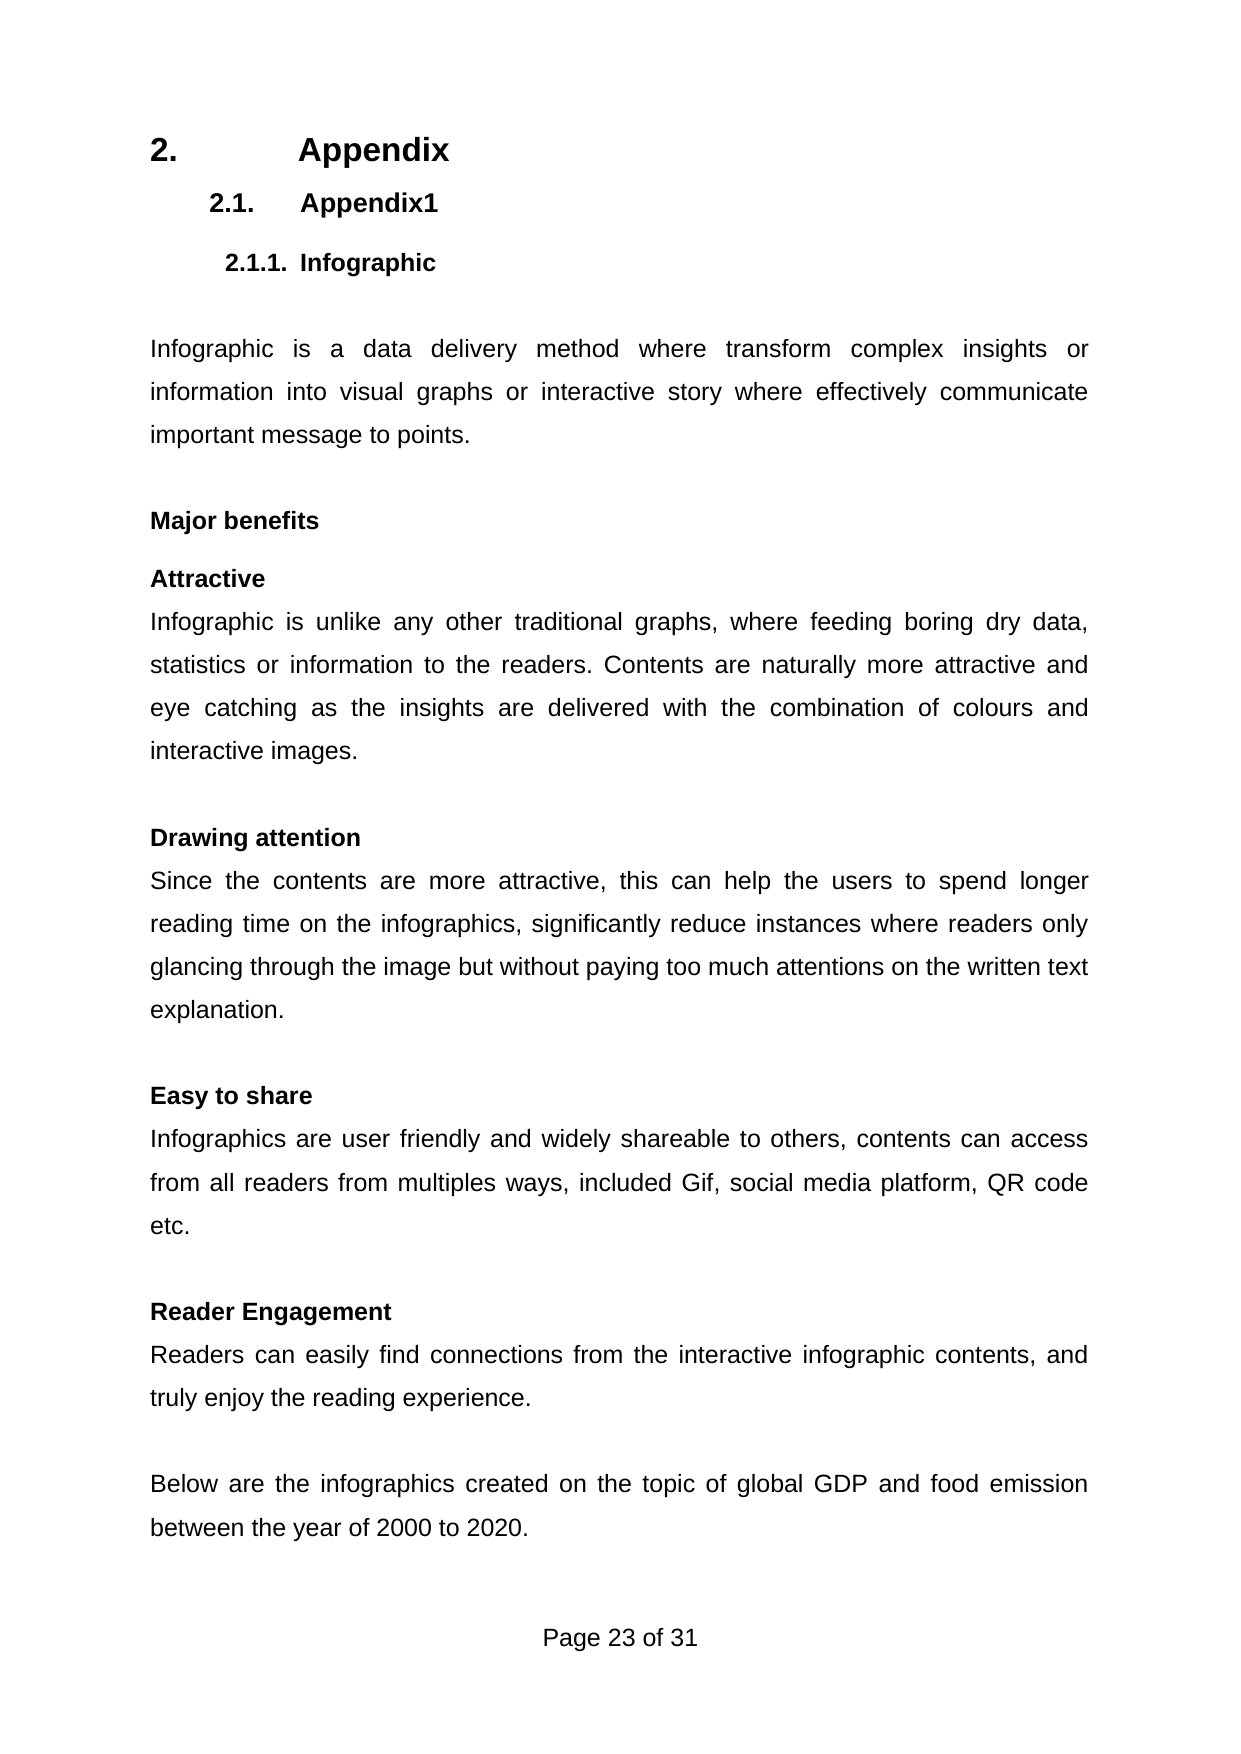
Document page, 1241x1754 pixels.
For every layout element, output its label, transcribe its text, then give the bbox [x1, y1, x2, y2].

subtitle Appendix1 [209, 187, 1090, 219]
subtitle Appendix [150, 130, 1090, 168]
text Since the contents are more attractive, this can help the users to spend longer reading time on the infographics, significantly reduce instances where readers only glancing through the image but without paying too much attentions on the written text explanation. [150, 866, 1090, 1024]
text Below are the infographics created on the topic of global GDP and food emission between the year of 2000 to 2020. [150, 1469, 1090, 1541]
text Reader Engagement [150, 1297, 1090, 1326]
text Infographic is unlike any other traditional graphs, where feeding boring dry data, statistics or information to the readers. Contents are naturally more attractive and eye catching as the insights are delivered with the combination of colours and interactive images. [150, 607, 1090, 765]
text Infographics are user friendly and widely shareable to others, contents can access from all readers from multiples ways, included Gif, social media platform, QR code etc. [150, 1124, 1090, 1239]
text Easy to share [150, 1081, 1090, 1110]
subtitle Infographic [225, 247, 1090, 276]
text Drawing attention [150, 822, 1090, 851]
text Readers can easily find connections from the interactive infographic contents, and truly enjoy the reading experience. [150, 1340, 1090, 1412]
text Attractive [150, 564, 1090, 592]
text Major benefits [150, 506, 1090, 535]
text Infographic is a data delivery method where transform complex insights or information into visual graphs or interactive story where effectively communicate important message to points. [150, 334, 1090, 449]
